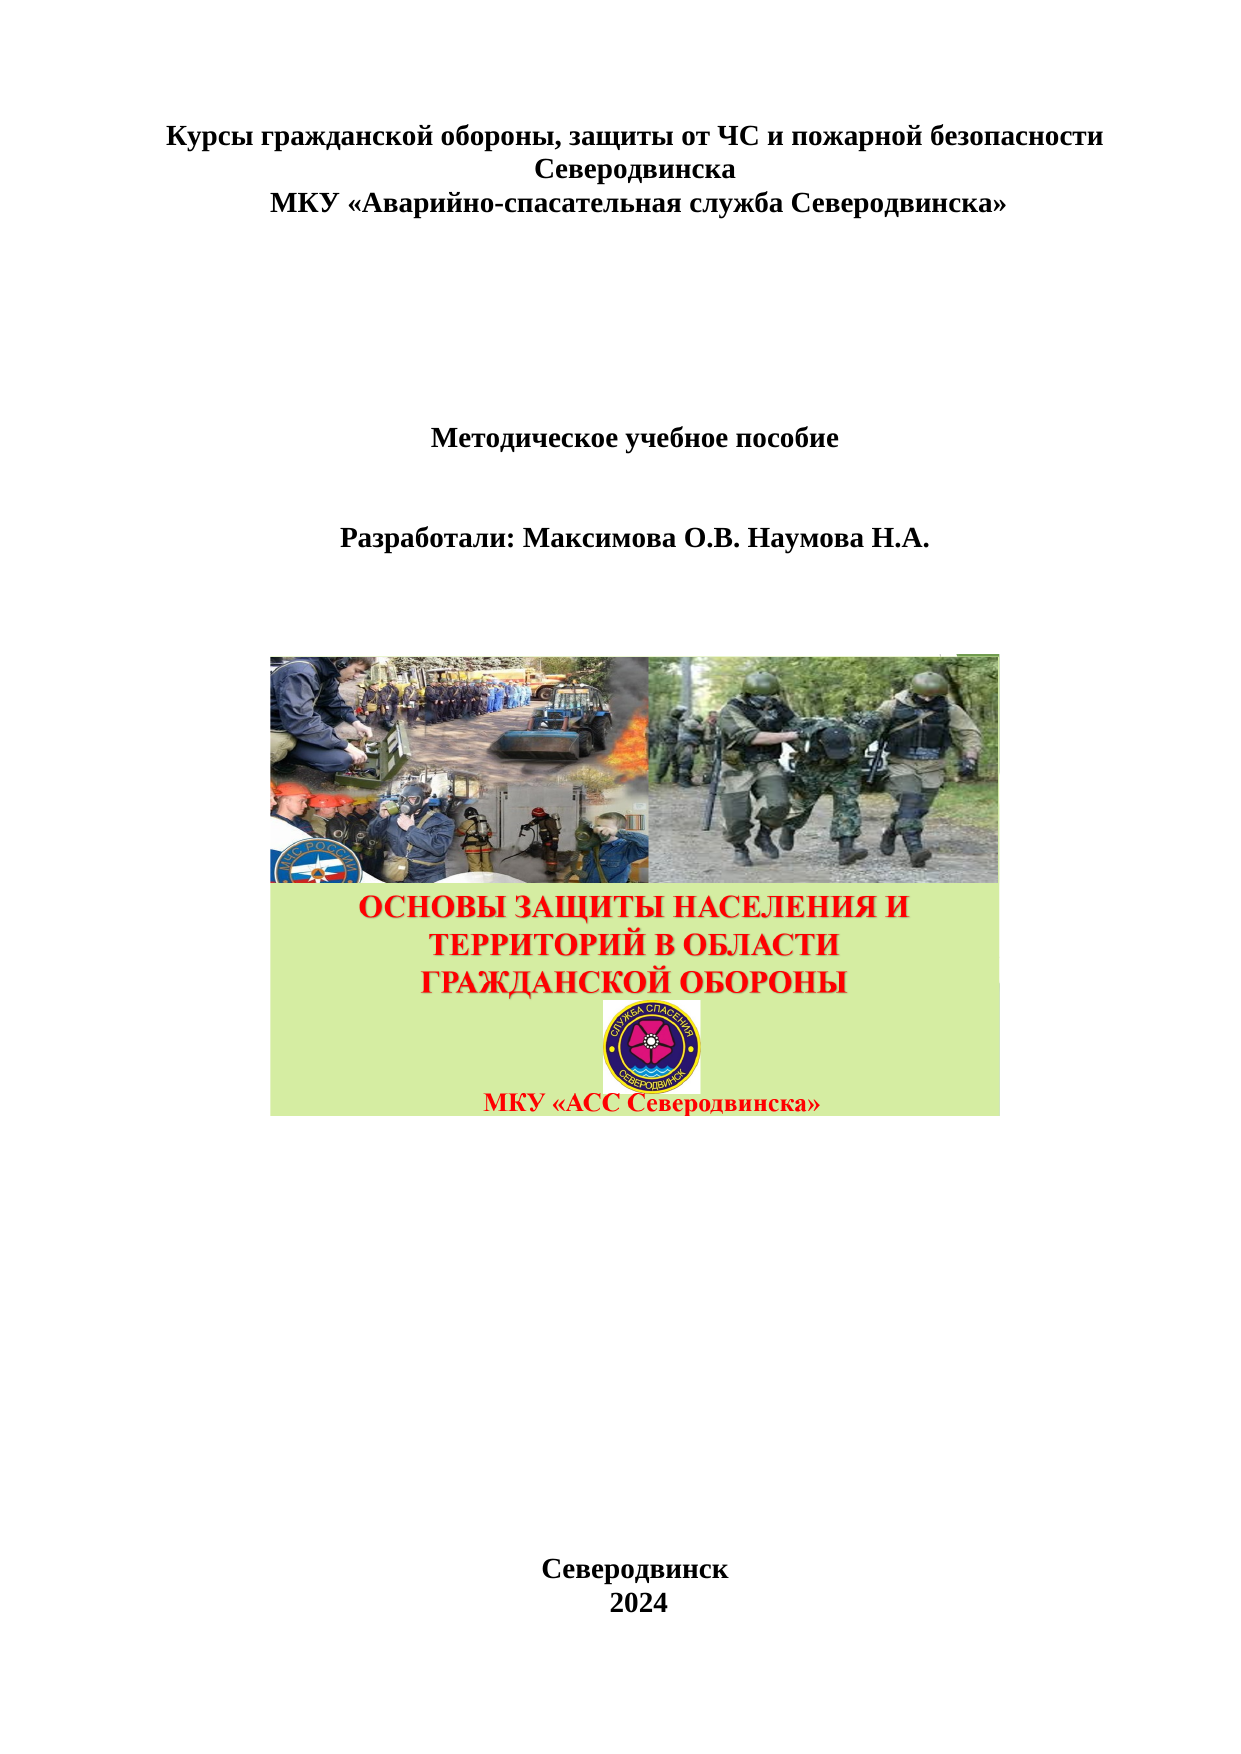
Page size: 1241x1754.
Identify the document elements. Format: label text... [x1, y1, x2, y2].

text МКУ «Аварийно-спасательная служба Северодвинска» [118, 185, 1152, 219]
text 2024 [118, 1585, 1152, 1618]
text Курсы гражданской обороны, защиты от ЧС и пожарной безопасности Северодвинска [118, 118, 1152, 185]
text Методическое учебное пособие [118, 420, 1152, 453]
text Разработали: Максимова О.В. Наумова Н.А. [118, 521, 1152, 554]
text Северодвинск [118, 1551, 1152, 1585]
picture [270, 654, 1000, 1116]
